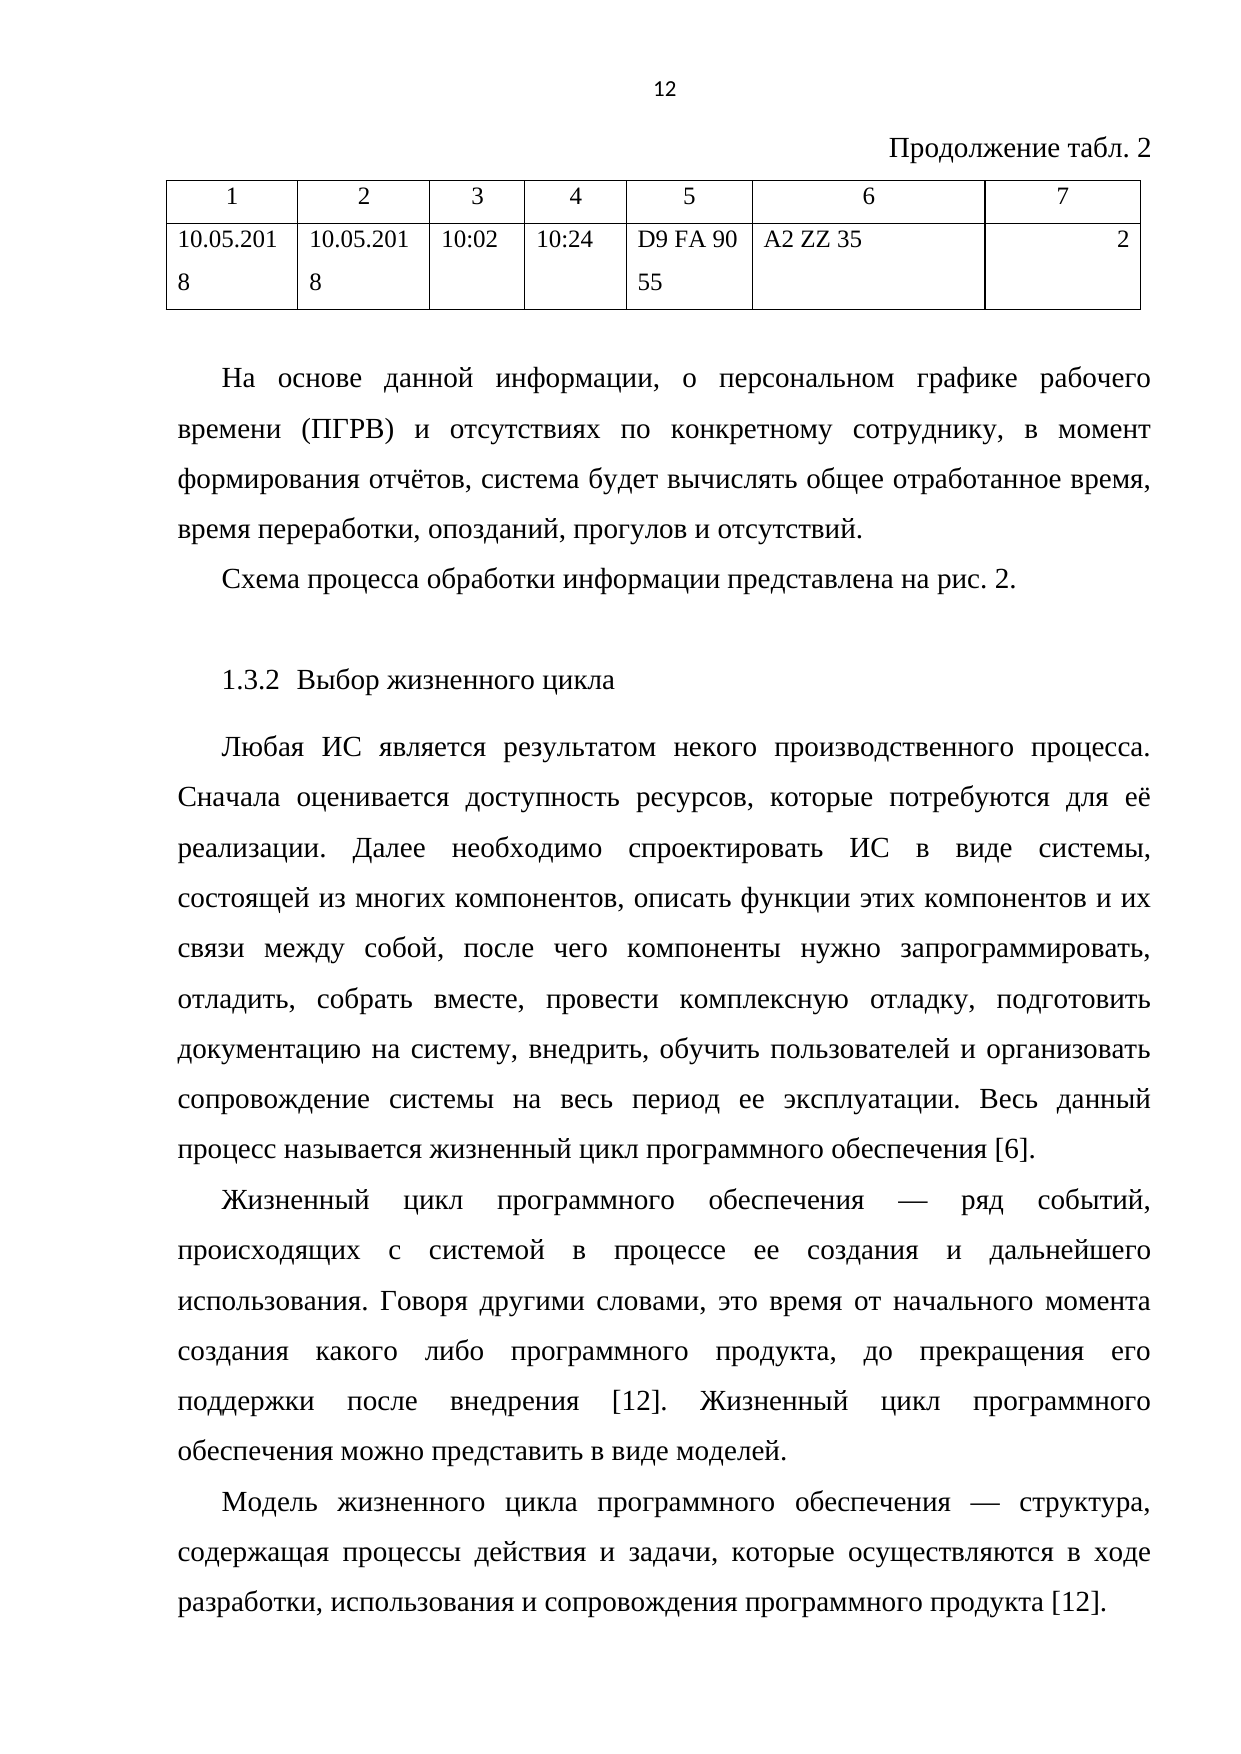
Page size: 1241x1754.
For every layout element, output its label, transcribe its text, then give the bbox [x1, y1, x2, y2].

table_cell 10.05.2018 [298, 224, 429, 309]
table_cell 2 [986, 224, 1140, 309]
text Жизненный цикл программного обеспечения — ряд событий, происходящих с системой в процессе ее создания и дальнейшего использования. Говоря другими словами, это время от начального момента создания какого либо программного продукта, до прекращения его поддержки после внедрения [12]. Жизненный цикл программного обеспечения можно представить в виде моделей. [177, 1182, 1152, 1467]
table_header 3 [430, 181, 524, 223]
text Схема процесса обработки информации представлена на рис. 2. [177, 562, 1152, 595]
table_header 5 [627, 181, 752, 223]
table_header 6 [753, 181, 984, 223]
table_cell 10.05.2018 [167, 224, 297, 309]
table_cell D9 FA 90 55 [627, 224, 752, 309]
list Выбор жизненного цикла [221, 662, 1152, 696]
table_cell 10:24 [525, 224, 626, 309]
text Модель жизненного цикла программного обеспечения — структура, содержащая процессы действия и задачи, которые осуществляются в ходе разработки, использования и сопровождения программного продукта [12]. [177, 1484, 1152, 1618]
table_header 4 [525, 181, 626, 223]
table_cell 10:02 [430, 224, 524, 309]
text Продолжение табл. 2 [177, 130, 1152, 163]
text Любая ИС является результатом некого производственного процесса. Сначала оценивается доступность ресурсов, которые потребуются для её реализации. Далее необходимо спроектировать ИС в виде системы, состоящей из многих компонентов, описать функции этих компонентов и их связи между собой, после чего компоненты нужно запрограммировать, отладить, собрать вместе, провести комплексную отладку, подготовить документацию на систему, внедрить, обучить пользователей и организовать сопровождение системы на весь период ее эксплуатации. Весь данный процесс называется жизненный цикл программного обеспечения [6]. [177, 729, 1152, 1165]
table_header 1 [167, 181, 297, 223]
table_cell A2 ZZ 35 [753, 224, 984, 309]
table_header 2 [298, 181, 429, 223]
text На основе данной информации, о персональном графике рабочего времени (ПГРВ) и отсутствиях по конкретному сотруднику, в момент формирования отчётов, система будет вычислять общее отработанное время, время переработки, опозданий, прогулов и отсутствий. [177, 360, 1152, 545]
table_header 7 [986, 181, 1140, 223]
